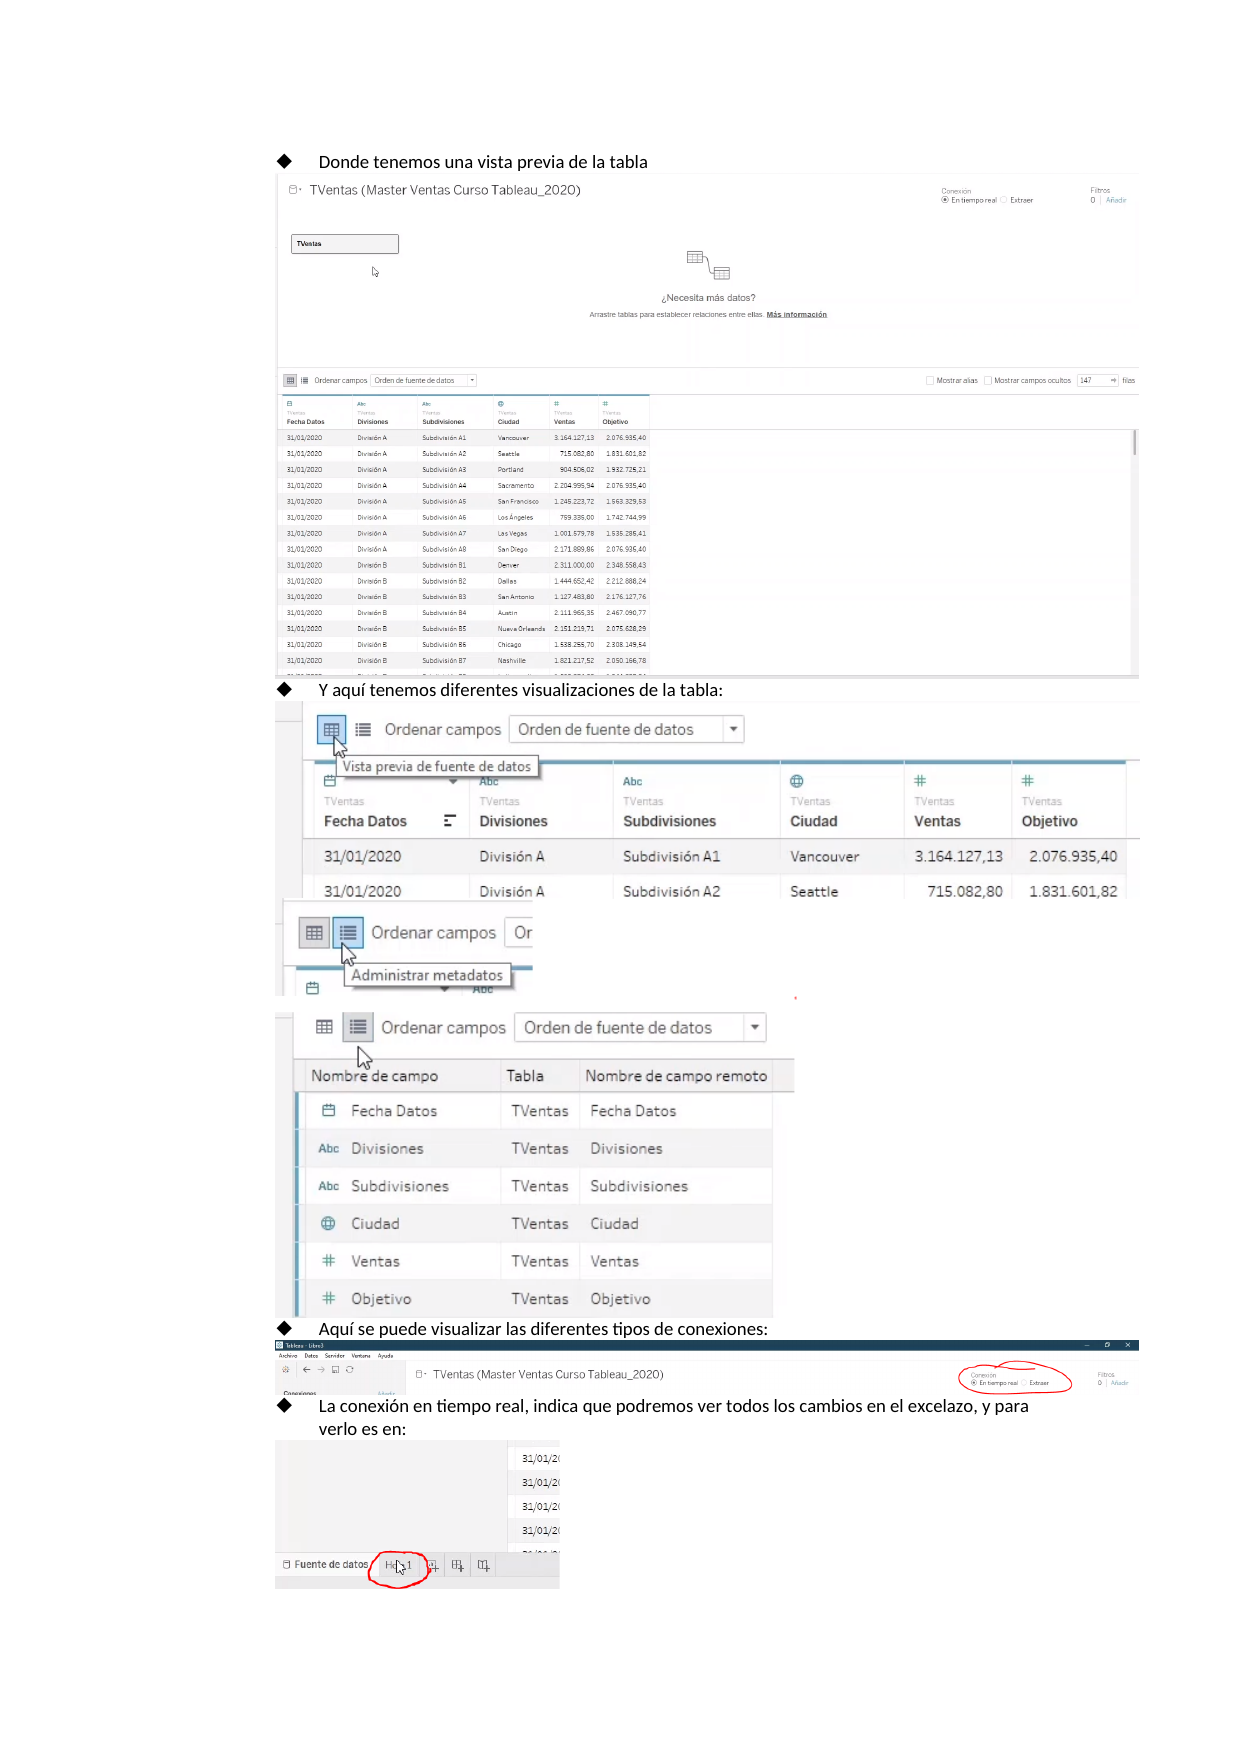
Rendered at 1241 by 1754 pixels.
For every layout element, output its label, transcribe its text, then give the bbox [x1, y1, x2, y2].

picture [275, 701, 1140, 1318]
list Y aquí tenemos diferentes visualizaciones de la tabla: [275, 679, 1053, 701]
picture [275, 1340, 1139, 1395]
picture [275, 1440, 560, 1589]
list Donde tenemos una vista previa de la tabla [275, 150, 1053, 172]
list La conexión en tiempo real, indica que podremos ver todos los cambios en el excelazo, y para verlo es en: [275, 1395, 1053, 1440]
list Aquí se puede visualizar las diferentes tipos de conexiones: [275, 1317, 1053, 1340]
picture [275, 172, 1139, 679]
